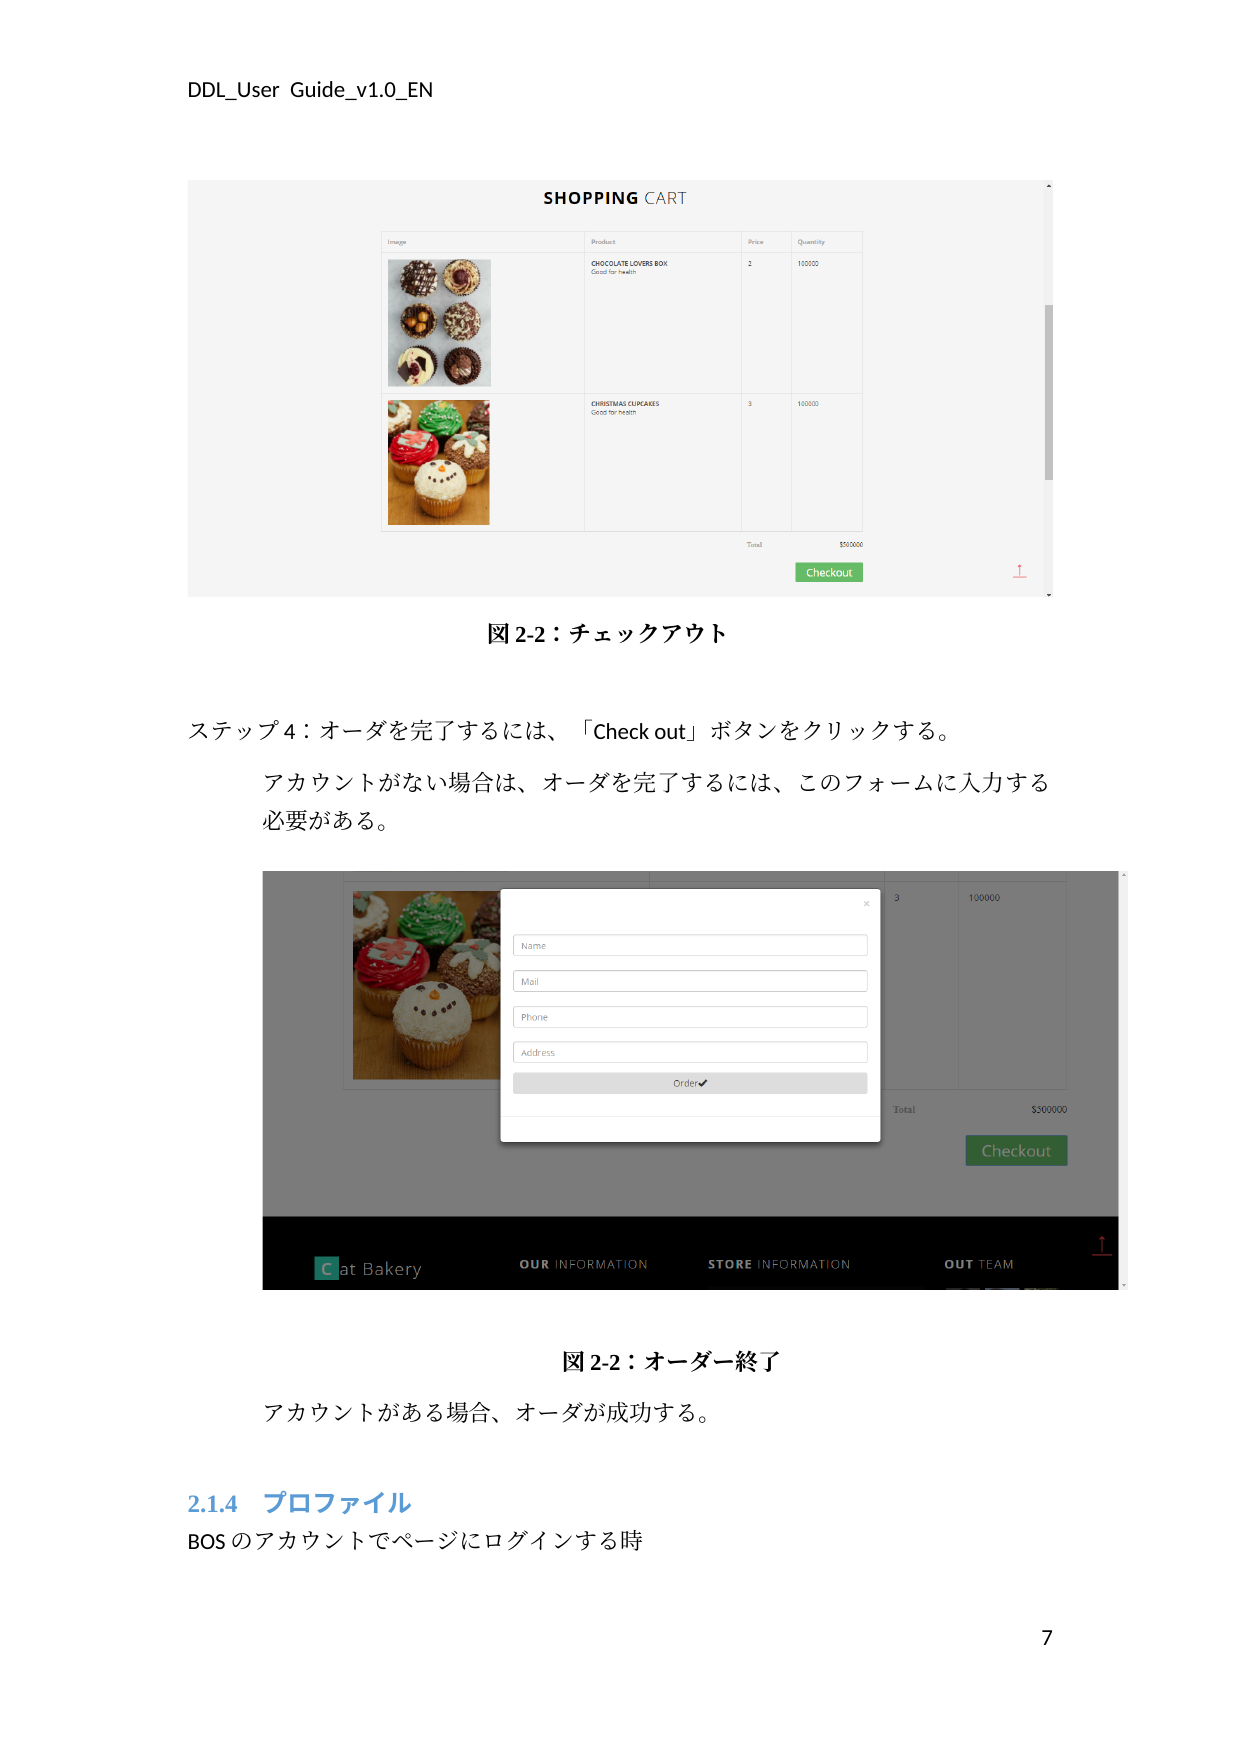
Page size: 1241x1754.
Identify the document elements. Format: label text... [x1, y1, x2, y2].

text BOSのアカウントでページにログインする時 [187, 1523, 1053, 1556]
list 図2-2：チェックアウト [487, 616, 1053, 649]
text ステップ4：オーダを完了するには、「Check out」ボタンをクリックする。 [187, 713, 1053, 746]
list 図2-2：オーダー終了 [487, 1344, 1053, 1377]
list アカウントがある場合、オーダが成功する。 [262, 1395, 1053, 1428]
picture [187, 180, 1053, 597]
subtitle プロファイル [187, 1484, 1053, 1520]
picture [262, 871, 1128, 1290]
list アカウントがない場合は、オーダを完了するには、このフォームに入力する必要がある。 [262, 765, 1053, 836]
